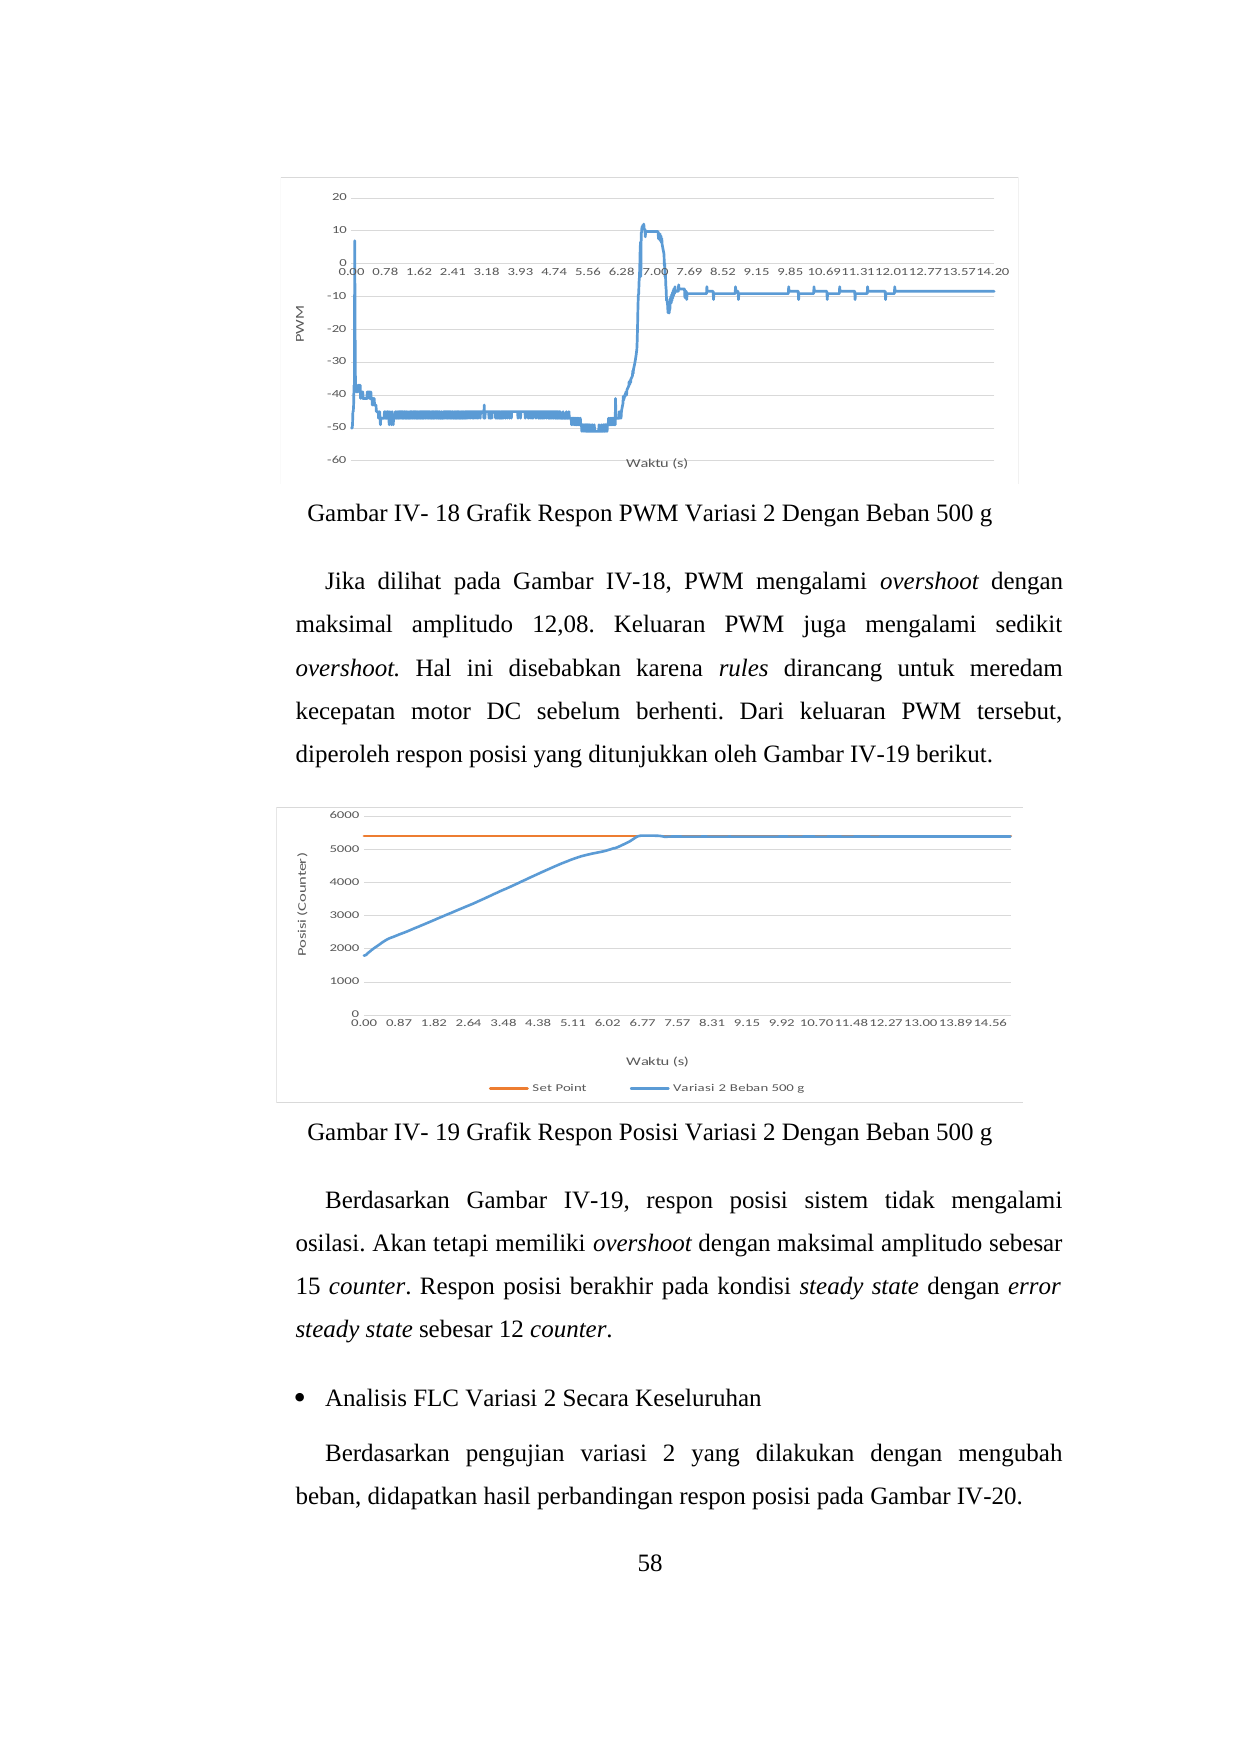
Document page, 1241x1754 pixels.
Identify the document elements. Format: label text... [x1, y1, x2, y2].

list Analisis FLC Variasi 2 Secara Keseluruhan [295, 1383, 1063, 1411]
text Gambar IV- 19 Grafik Respon Posisi Variasi 2 Dengan Beban 500 g [236, 1117, 1063, 1146]
text Gambar IV- 18 Grafik Respon PWM Variasi 2 Dengan Beban 500 g [236, 498, 1063, 527]
text Berdasarkan Gambar IV-19, respon posisi sistem tidak mengalami osilasi. Akan tetapi memiliki overshoot dengan maksimal amplitudo sebesar 15 counter. Respon posisi berakhir pada kondisi steady state dengan error steady state sebesar 12 counter. [295, 1185, 1063, 1343]
text Jika dilihat pada Gambar IV-18, PWM mengalami overshoot dengan maksimal amplitudo 12,08. Keluaran PWM juga mengalami sedikit overshoot. Hal ini disebabkan karena rules dirancang untuk meredam kecepatan motor DC sebelum berhenti. Dari keluaran PWM tersebut, diperoleh respon posisi yang ditunjukkan oleh Gambar IV-19 berikut. [295, 566, 1063, 768]
text Berdasarkan pengujian variasi 2 yang dilakukan dengan mengubah beban, didapatkan hasil perbandingan respon posisi pada Gambar IV-20. [295, 1438, 1063, 1510]
